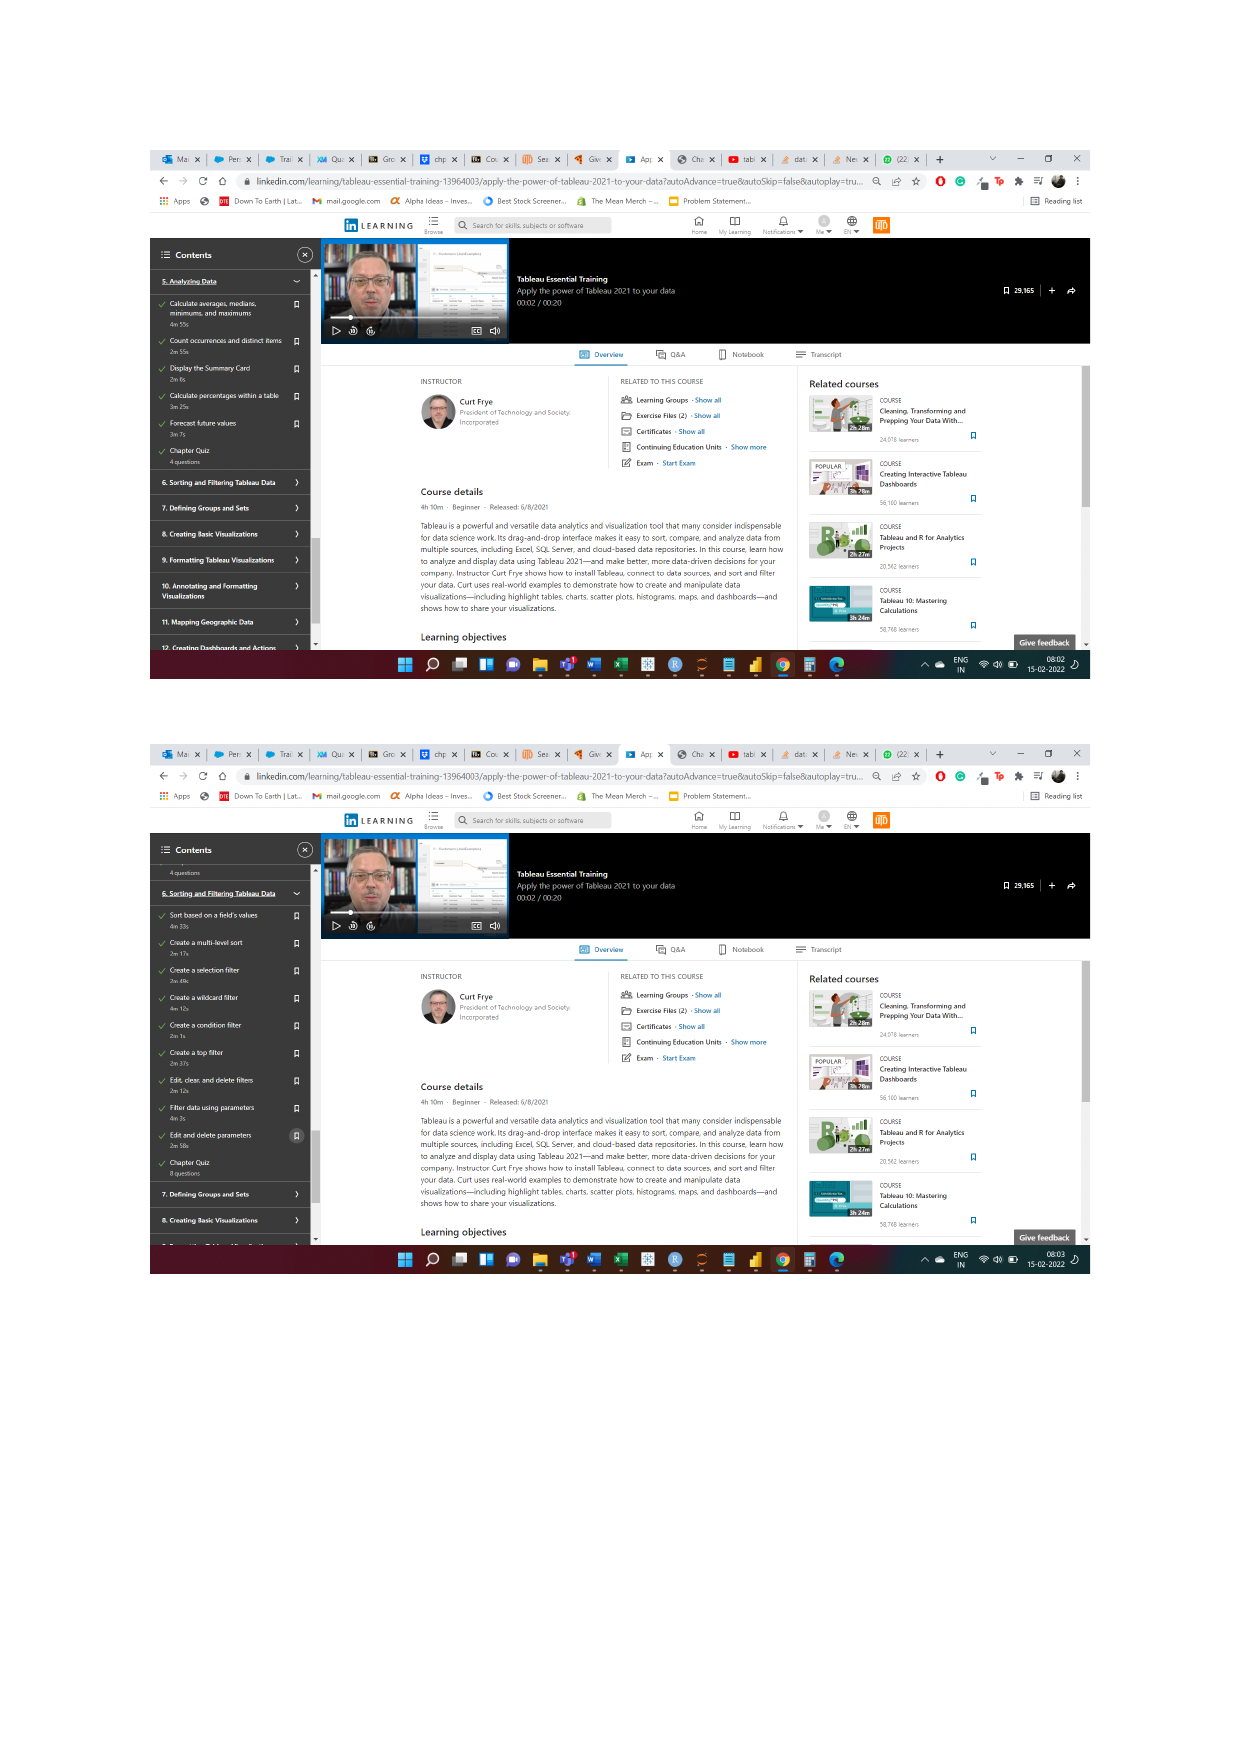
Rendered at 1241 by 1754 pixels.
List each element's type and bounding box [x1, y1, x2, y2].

picture [150, 150, 1091, 679]
picture [150, 744, 1091, 1274]
